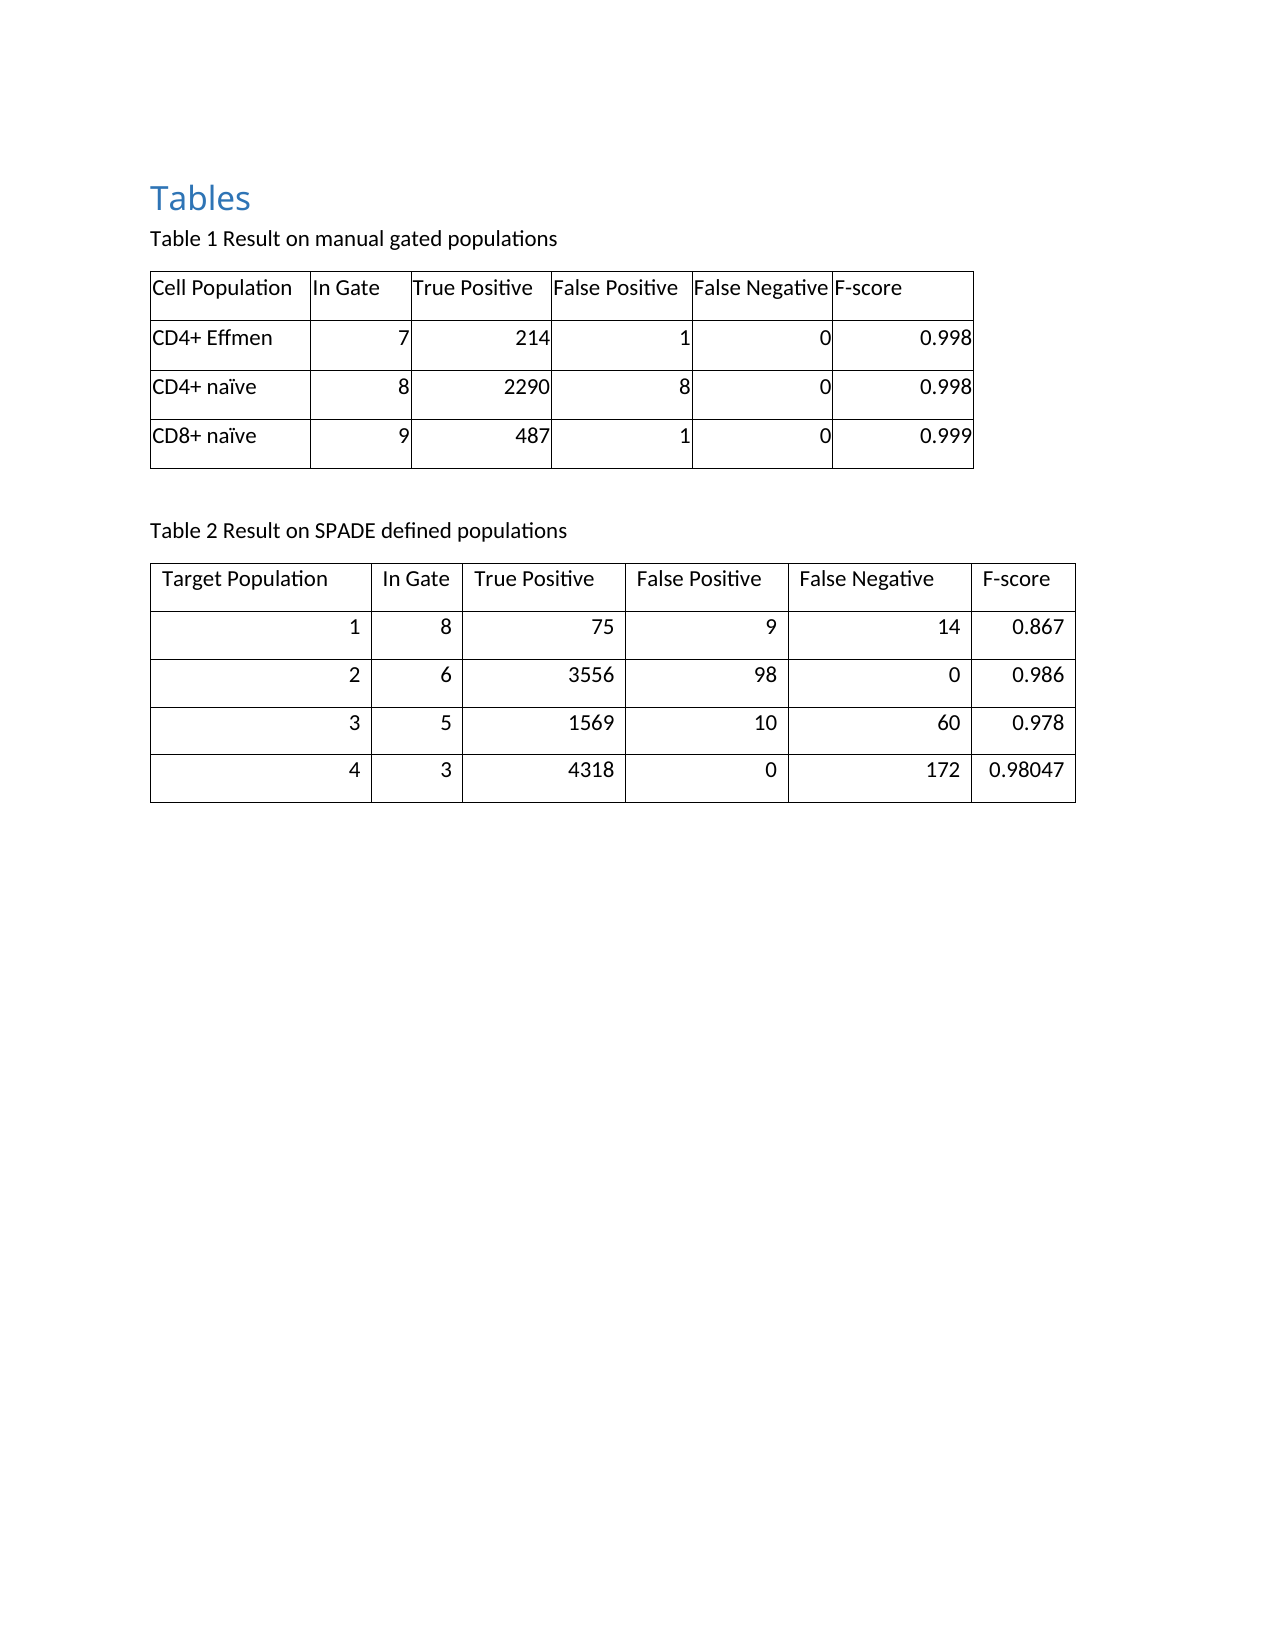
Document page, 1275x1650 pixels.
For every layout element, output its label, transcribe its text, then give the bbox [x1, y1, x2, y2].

table_header F-score [833, 272, 973, 320]
table_header False Negative [789, 564, 971, 611]
table_cell 4318 [463, 755, 625, 802]
subtitle Tables [150, 175, 1125, 220]
table_header True Positive [463, 564, 625, 611]
table_cell CD8+ naïve [151, 420, 310, 468]
table_cell 60 [789, 708, 971, 754]
table_header False Positive [626, 564, 788, 611]
table_cell 5 [372, 708, 462, 754]
table_cell 98 [626, 660, 788, 707]
table_cell 8 [552, 371, 692, 419]
table_cell 1569 [463, 708, 625, 754]
table_cell 214 [412, 321, 551, 369]
table_cell 0.998 [833, 321, 973, 369]
table_cell 14 [789, 612, 971, 659]
table_header False Positive [552, 272, 692, 320]
table_cell CD4+ naïve [151, 371, 310, 419]
table_cell 0 [693, 371, 832, 419]
table_cell 487 [412, 420, 551, 468]
table_header Target Population [151, 564, 371, 611]
table_header In Gate [311, 272, 411, 320]
table_cell 10 [626, 708, 788, 754]
table_header F-score [972, 564, 1075, 611]
table_cell 1 [552, 321, 692, 369]
table_cell 0 [626, 755, 788, 802]
table_header Cell Population [151, 272, 310, 320]
table_cell 0.867 [972, 612, 1075, 659]
table_cell CD4+ Effmen [151, 321, 310, 369]
table_cell 0.978 [972, 708, 1075, 754]
table_cell 75 [463, 612, 625, 659]
table_cell 2 [151, 660, 371, 707]
table_cell 0.999 [833, 420, 973, 468]
table_cell 172 [789, 755, 971, 802]
table_cell 1 [151, 612, 371, 659]
table_cell 0 [789, 660, 971, 707]
table_header False Negative [693, 272, 832, 320]
table_cell 0 [693, 420, 832, 468]
table_cell 8 [311, 371, 411, 419]
table_cell 0.986 [972, 660, 1075, 707]
table_cell 3556 [463, 660, 625, 707]
table_cell 8 [372, 612, 462, 659]
table_cell 0.98047 [972, 755, 1075, 802]
table_cell 3 [372, 755, 462, 802]
table_header True Positive [412, 272, 551, 320]
table_header In Gate [372, 564, 462, 611]
table_cell 9 [311, 420, 411, 468]
table_cell 9 [626, 612, 788, 659]
text Table 2 Result on SPADE defined populations [150, 516, 1125, 544]
table_cell 2290 [412, 371, 551, 419]
table_cell 6 [372, 660, 462, 707]
text Table 1 Result on manual gated populations [150, 224, 1125, 252]
table_cell 1 [552, 420, 692, 468]
table_cell 7 [311, 321, 411, 369]
table_cell 0 [693, 321, 832, 369]
table_cell 3 [151, 708, 371, 754]
table_cell 4 [151, 755, 371, 802]
table_cell 0.998 [833, 371, 973, 419]
